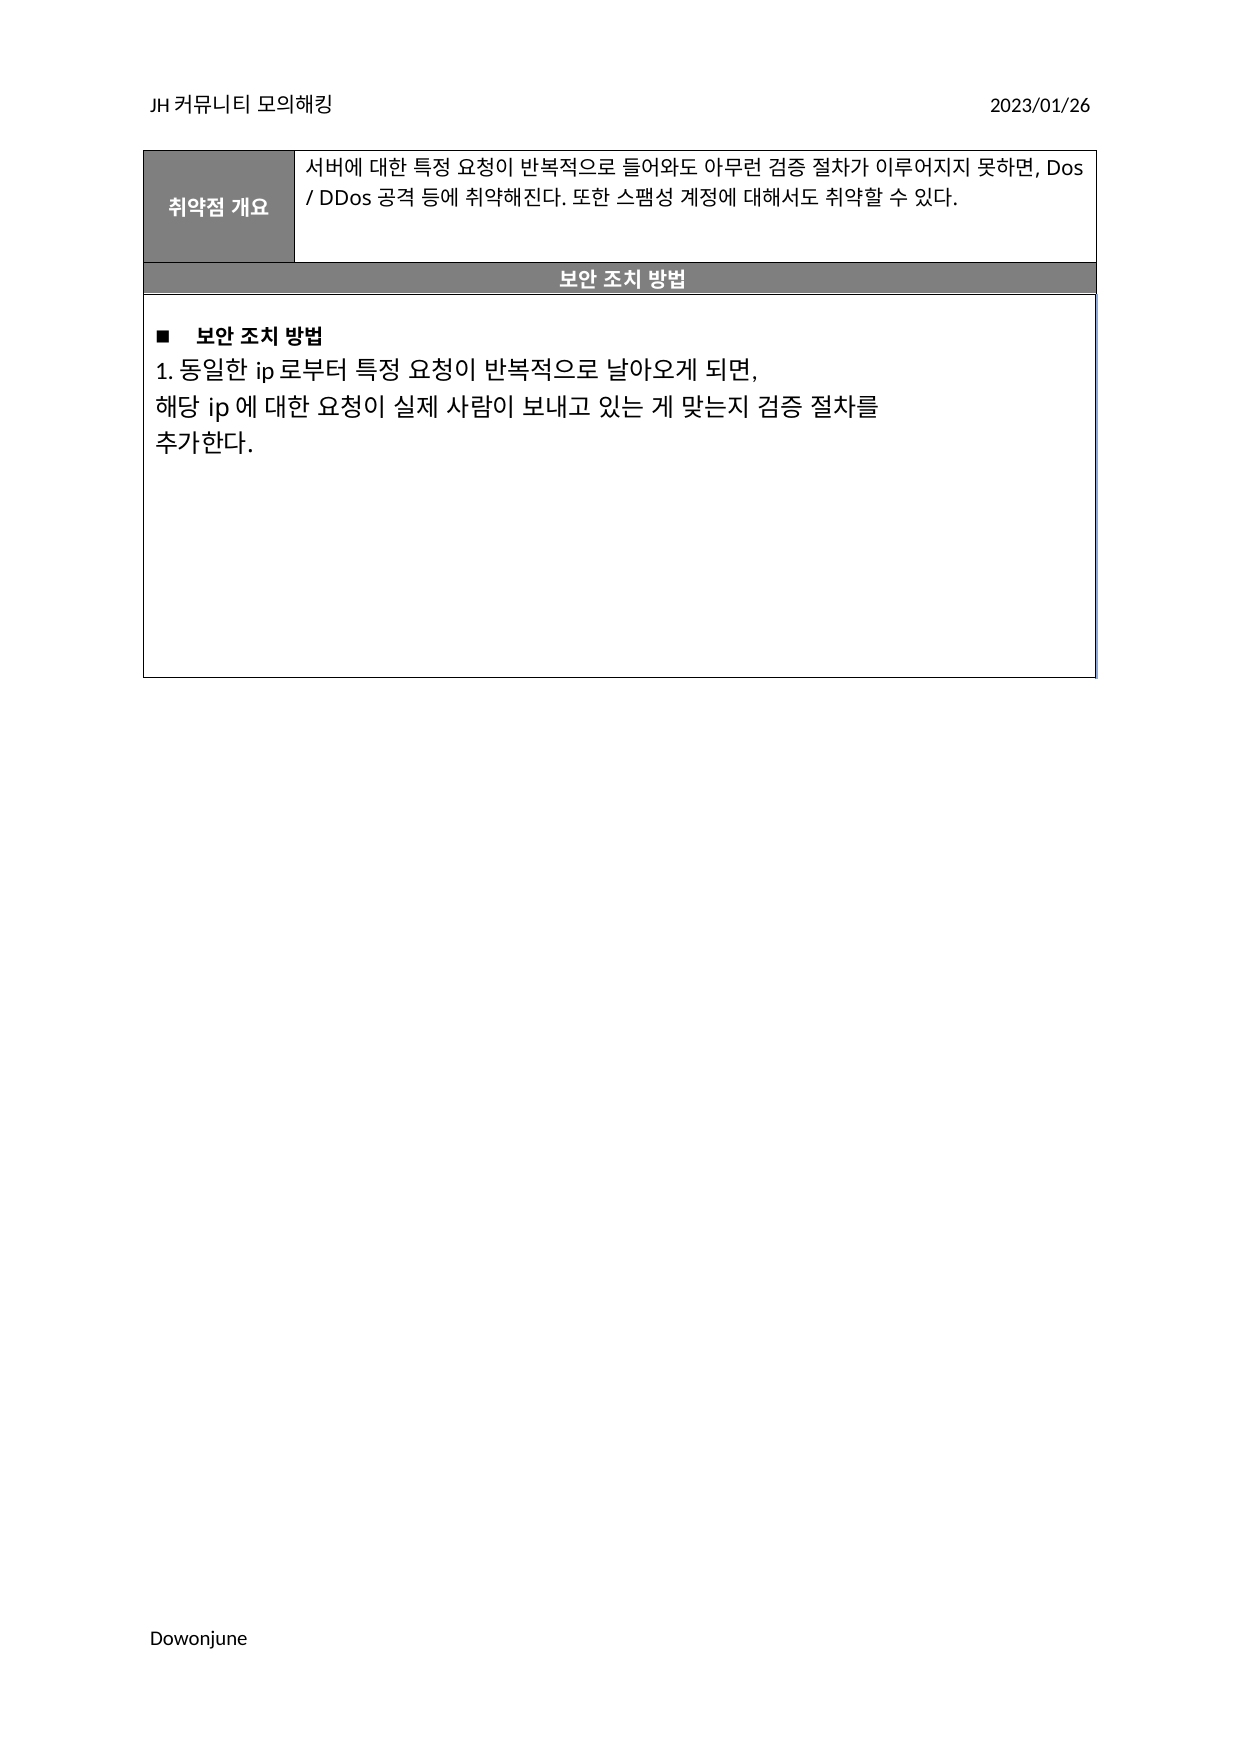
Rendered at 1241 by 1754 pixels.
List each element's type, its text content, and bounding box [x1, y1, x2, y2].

table_cell 취약점 개요 [144, 151, 294, 262]
table_cell 서버에 대한 특정 요청이 반복적으로 들어와도 아무런 검증 절차가 이루어지지 못하면, Dos / DDos 공격 등에 취약해진다. 또한 스팸성 계정에 대해서도 취약할 수 있다. [295, 151, 1096, 262]
table_cell 보안 조치 방법 [144, 263, 1096, 293]
table_cell 보안 조치 방법 1. 동일한 ip로부터 특정 요청이 반복적으로 날아오게 되면, 해당 ip에 대한 요청이 실제 사람이 보내고 있는 게 맞는지 검증 절차를 추가한다. [144, 295, 1095, 677]
